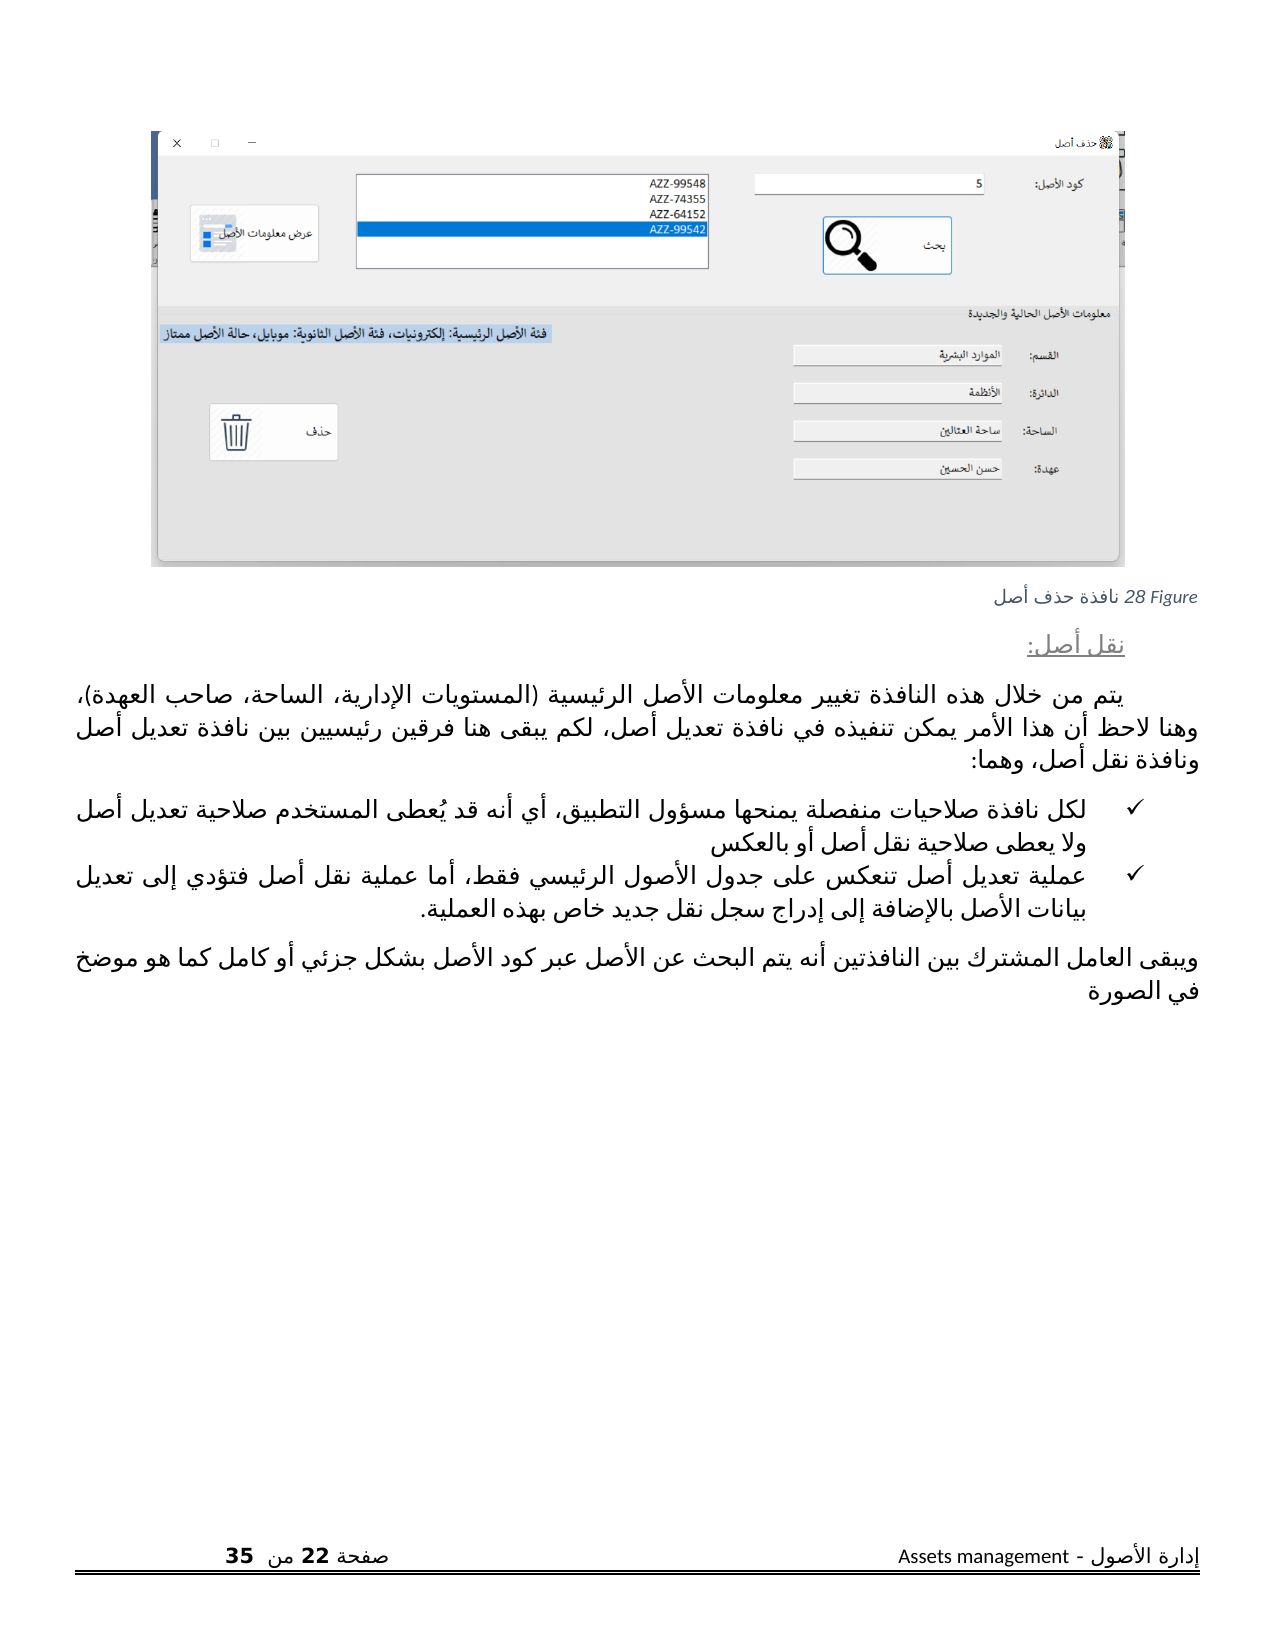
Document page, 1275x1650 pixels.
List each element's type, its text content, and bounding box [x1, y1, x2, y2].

text يتم من خلال هذه النافذة تغيير معلومات الأصل الرئيسية (المستويات الإدارية، الساحة، صاحب العهدة)، وهنا لاحظ أن هذا الأمر يمكن تنفيذه في نافذة تعديل أصل، لكم يبقى هنا فرقين رئيسيين بين نافذة تعديل أصل ونافذة نقل أصل، وهما: [75, 679, 1200, 775]
text ويبقى العامل المشترك بين النافذتين أنه يتم البحث عن الأصل عبر كود الأصل بشكل جزئي أو كامل كما هو موضخ في الصورة [75, 943, 1200, 1006]
list عملية تعديل أصل تنعكس على جدول الأصول الرئيسي فقط، أما عملية نقل أصل فتؤدي إلى تعديل بيانات الأصل بالإضافة إلى إدراج سجل نقل جديد خاص بهذه العملية. [75, 860, 1125, 923]
subtitle نقل أصل: [75, 629, 1200, 660]
text Figure 28 نافذة حذف أصل [75, 586, 1200, 608]
list لكل نافذة صلاحيات منفصلة يمنحها مسؤول التطبيق، أي أنه قد يُعطى المستخدم صلاحية تعديل أصل ولا يعطى صلاحية نقل أصل أو بالعكس [75, 794, 1125, 858]
picture [151, 131, 1125, 567]
